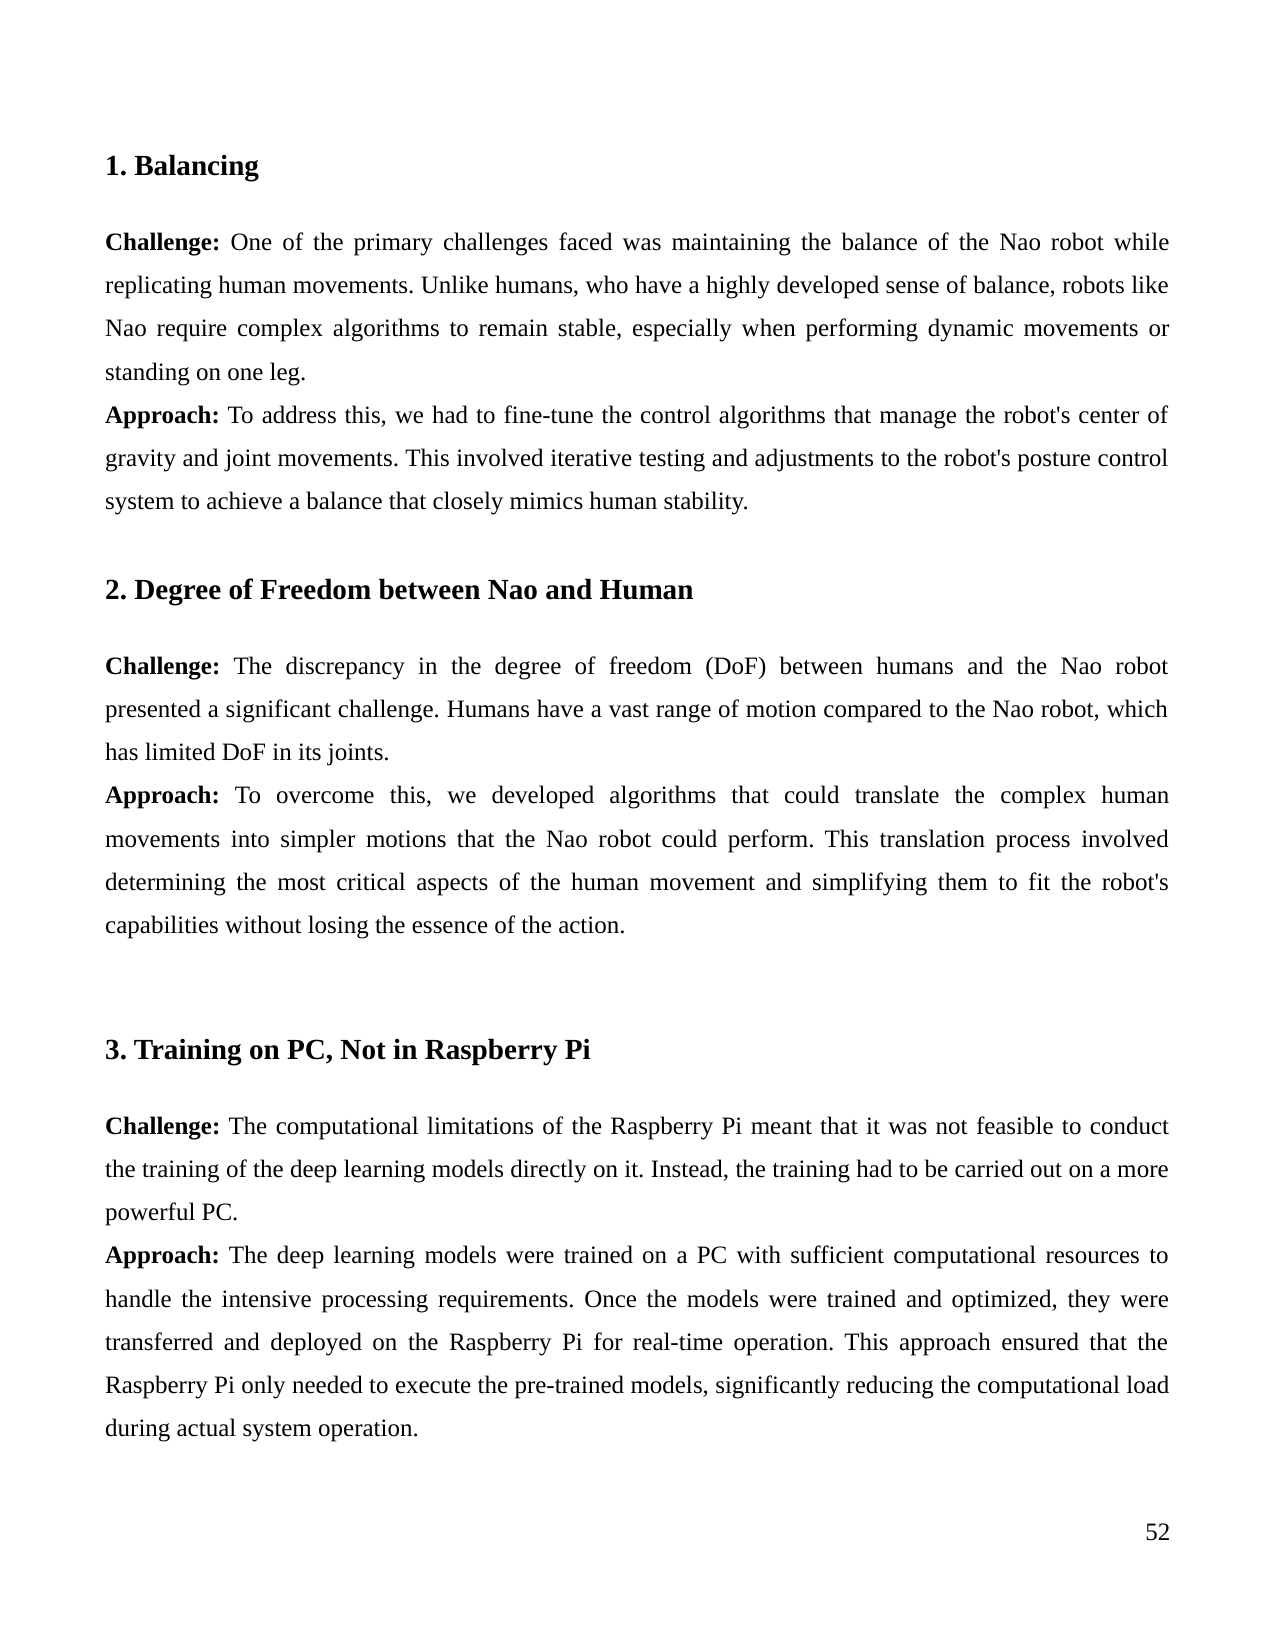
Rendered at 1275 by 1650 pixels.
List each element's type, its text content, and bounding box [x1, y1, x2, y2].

text Approach: To address this, we had to fine-tune the control algorithms that manage the robot's center of gravity and joint movements. This involved iterative testing and adjustments to the robot's posture control system to achieve a balance that closely mimics human stability. [105, 400, 1170, 515]
text 1. Balancing [105, 148, 1170, 182]
text 3. Training on PC, Not in Raspberry Pi [105, 1032, 1170, 1066]
text Challenge: The computational limitations of the Raspberry Pi meant that it was not feasible to conduct the training of the deep learning models directly on it. Instead, the training had to be carried out on a more powerful PC. [105, 1111, 1170, 1226]
text Challenge: One of the primary challenges faced was maintaining the balance of the Nao robot while replicating human movements. Unlike humans, who have a highly developed sense of balance, robots like Nao require complex algorithms to remain stable, especially when performing dynamic movements or standing on one leg. [105, 227, 1170, 385]
text 2. Degree of Freedom between Nao and Human [105, 572, 1170, 606]
text Approach: The deep learning models were trained on a PC with sufficient computational resources to handle the intensive processing requirements. Once the models were trained and optimized, they were transferred and deployed on the Raspberry Pi for real-time operation. This approach ensured that the Raspberry Pi only needed to execute the pre-trained models, significantly reducing the computational load during actual system operation. [105, 1241, 1170, 1442]
text Challenge: The discrepancy in the degree of freedom (DoF) between humans and the Nao robot presented a significant challenge. Humans have a vast range of motion compared to the Nao robot, which has limited DoF in its joints. [105, 651, 1170, 766]
text Approach: To overcome this, we developed algorithms that could translate the complex human movements into simpler motions that the Nao robot could perform. This translation process involved determining the most critical aspects of the human movement and simplifying them to fit the robot's capabilities without losing the essence of the action. [105, 781, 1170, 939]
